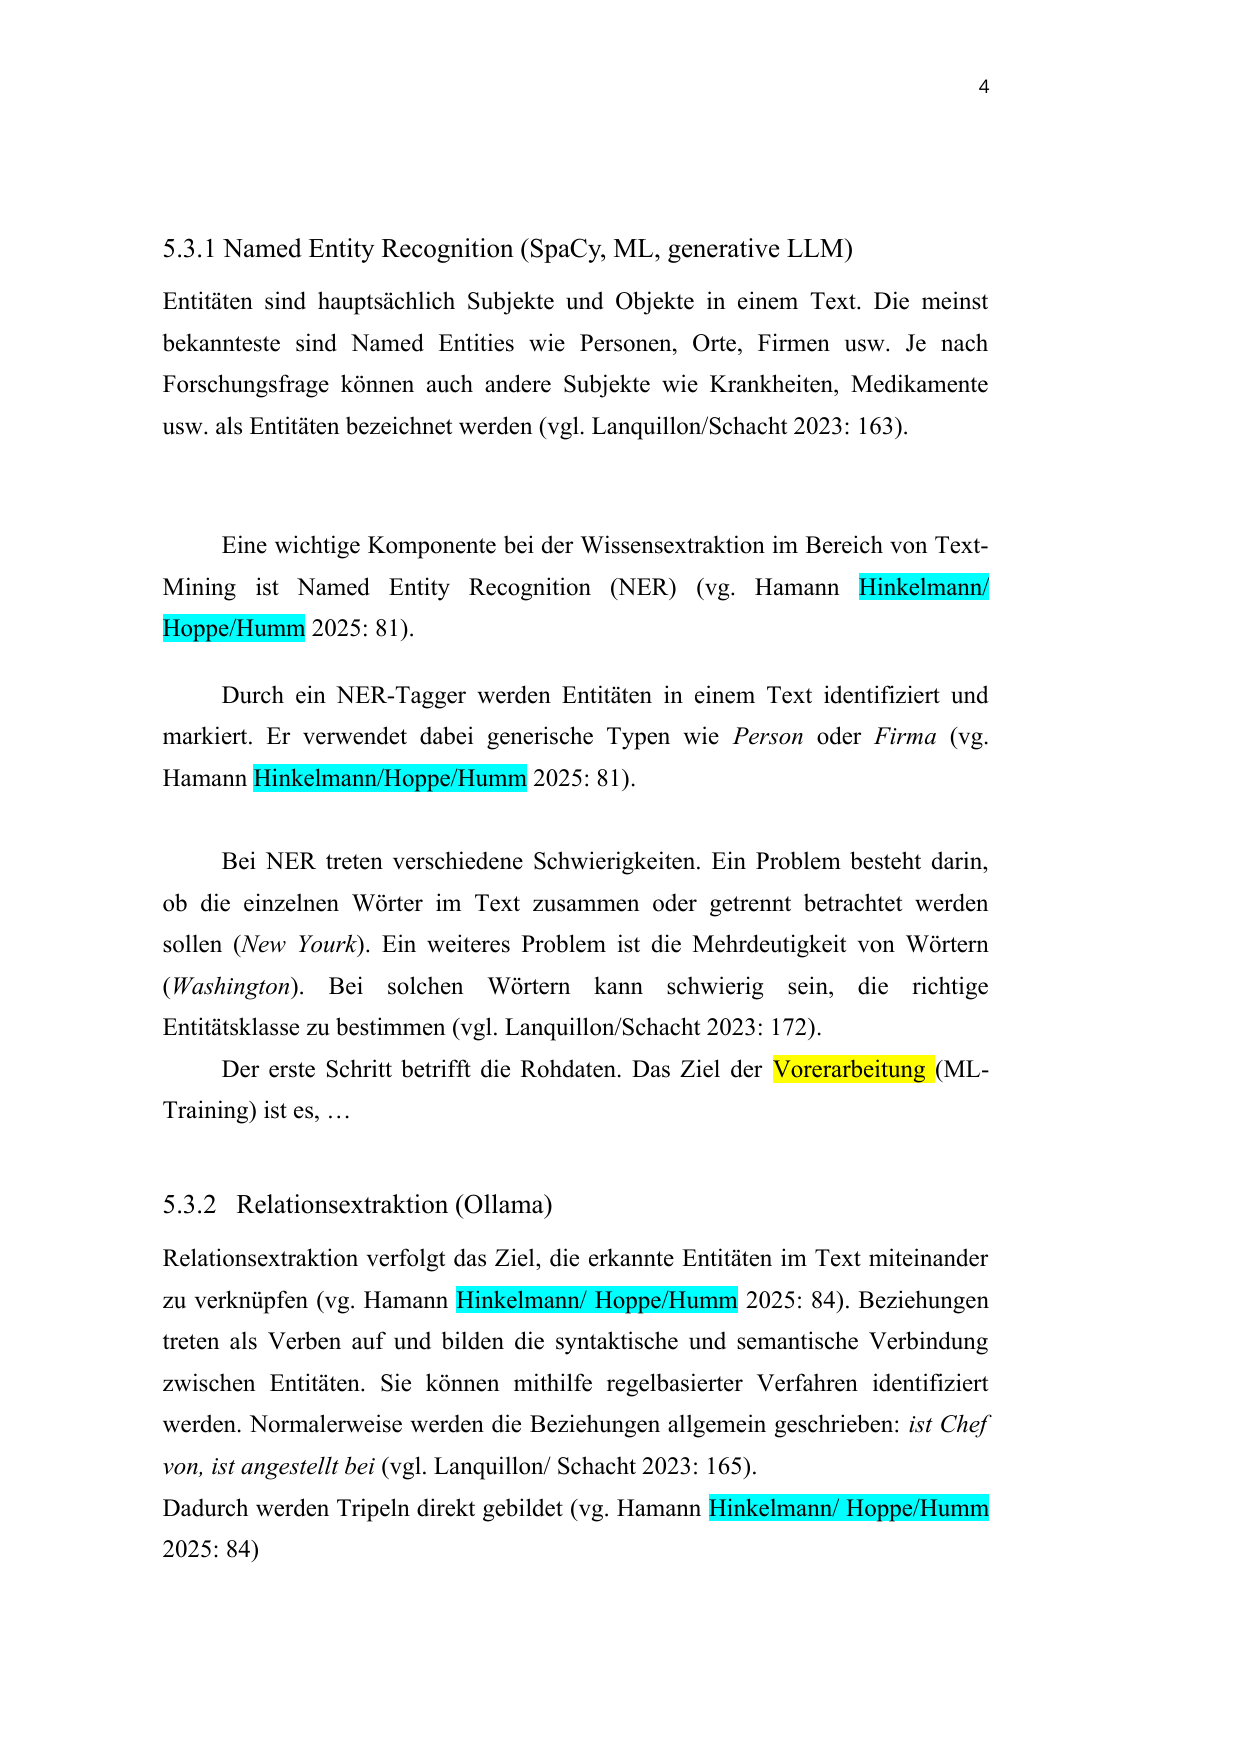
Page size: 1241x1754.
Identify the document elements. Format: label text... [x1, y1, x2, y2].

text Der erste Schritt betrifft die Rohdaten. Das Ziel der Vorerarbeitung (ML-Training) ist es, … [162, 1055, 989, 1124]
subtitle 5.3.1 Named Entity Recognition (SpaCy, ML, generative LLM) [162, 237, 989, 262]
text Entitäten sind hauptsächlich Subjekte und Objekte in einem Text. Die meinst bekannteste sind Named Entities wie Personen, Orte, Firmen usw. Je nach Forschungsfrage können auch andere Subjekte wie Krankheiten, Medikamente usw. als Entitäten bezeichnet werden (vgl. Lanquillon/Schacht 2023: 163). [162, 287, 989, 440]
text Dadurch werden Tripeln direkt gebildet (vg. Hamann Hinkelmann/ Hoppe/Humm 2025: 84) [162, 1494, 989, 1563]
text Durch ein NER-Tagger werden Entitäten in einem Text identifiziert und markiert. Er verwendet dabei generische Typen wie Person oder Firma (vg. Hamann Hinkelmann/Hoppe/Humm 2025: 81). [162, 681, 989, 792]
text Relationsextraktion verfolgt das Ziel, die erkannte Entitäten im Text miteinander zu verknüpfen (vg. Hamann Hinkelmann/ Hoppe/Humm 2025: 84). Beziehungen treten als Verben auf und bilden die syntaktische und semantische Verbindung zwischen Entitäten. Sie können mithilfe regelbasierter Verfahren identifiziert werden. Normalerweise werden die Beziehungen allgemein geschrieben: ist Chef von, ist angestellt bei (vgl. Lanquillon/ Schacht 2023: 165). [162, 1244, 989, 1480]
text Eine wichtige Komponente bei der Wissensextraktion im Bereich von Text-Mining ist Named Entity Recognition (NER) (vg. Hamann Hinkelmann/ Hoppe/Humm 2025: 81). [162, 531, 989, 642]
text Bei NER treten verschiedene Schwierigkeiten. Ein Problem besteht darin, ob die einzelnen Wörter im Text zusammen oder getrennt betrachtet werden sollen (New Yourk). Ein weiteres Problem ist die Mehrdeutigkeit von Wörtern (Washington). Bei solchen Wörtern kann schwierig sein, die richtige Entitätsklasse zu bestimmen (vgl. Lanquillon/Schacht 2023: 172). [162, 847, 989, 1041]
subtitle Relationsextraktion (Ollama) [162, 1188, 989, 1219]
